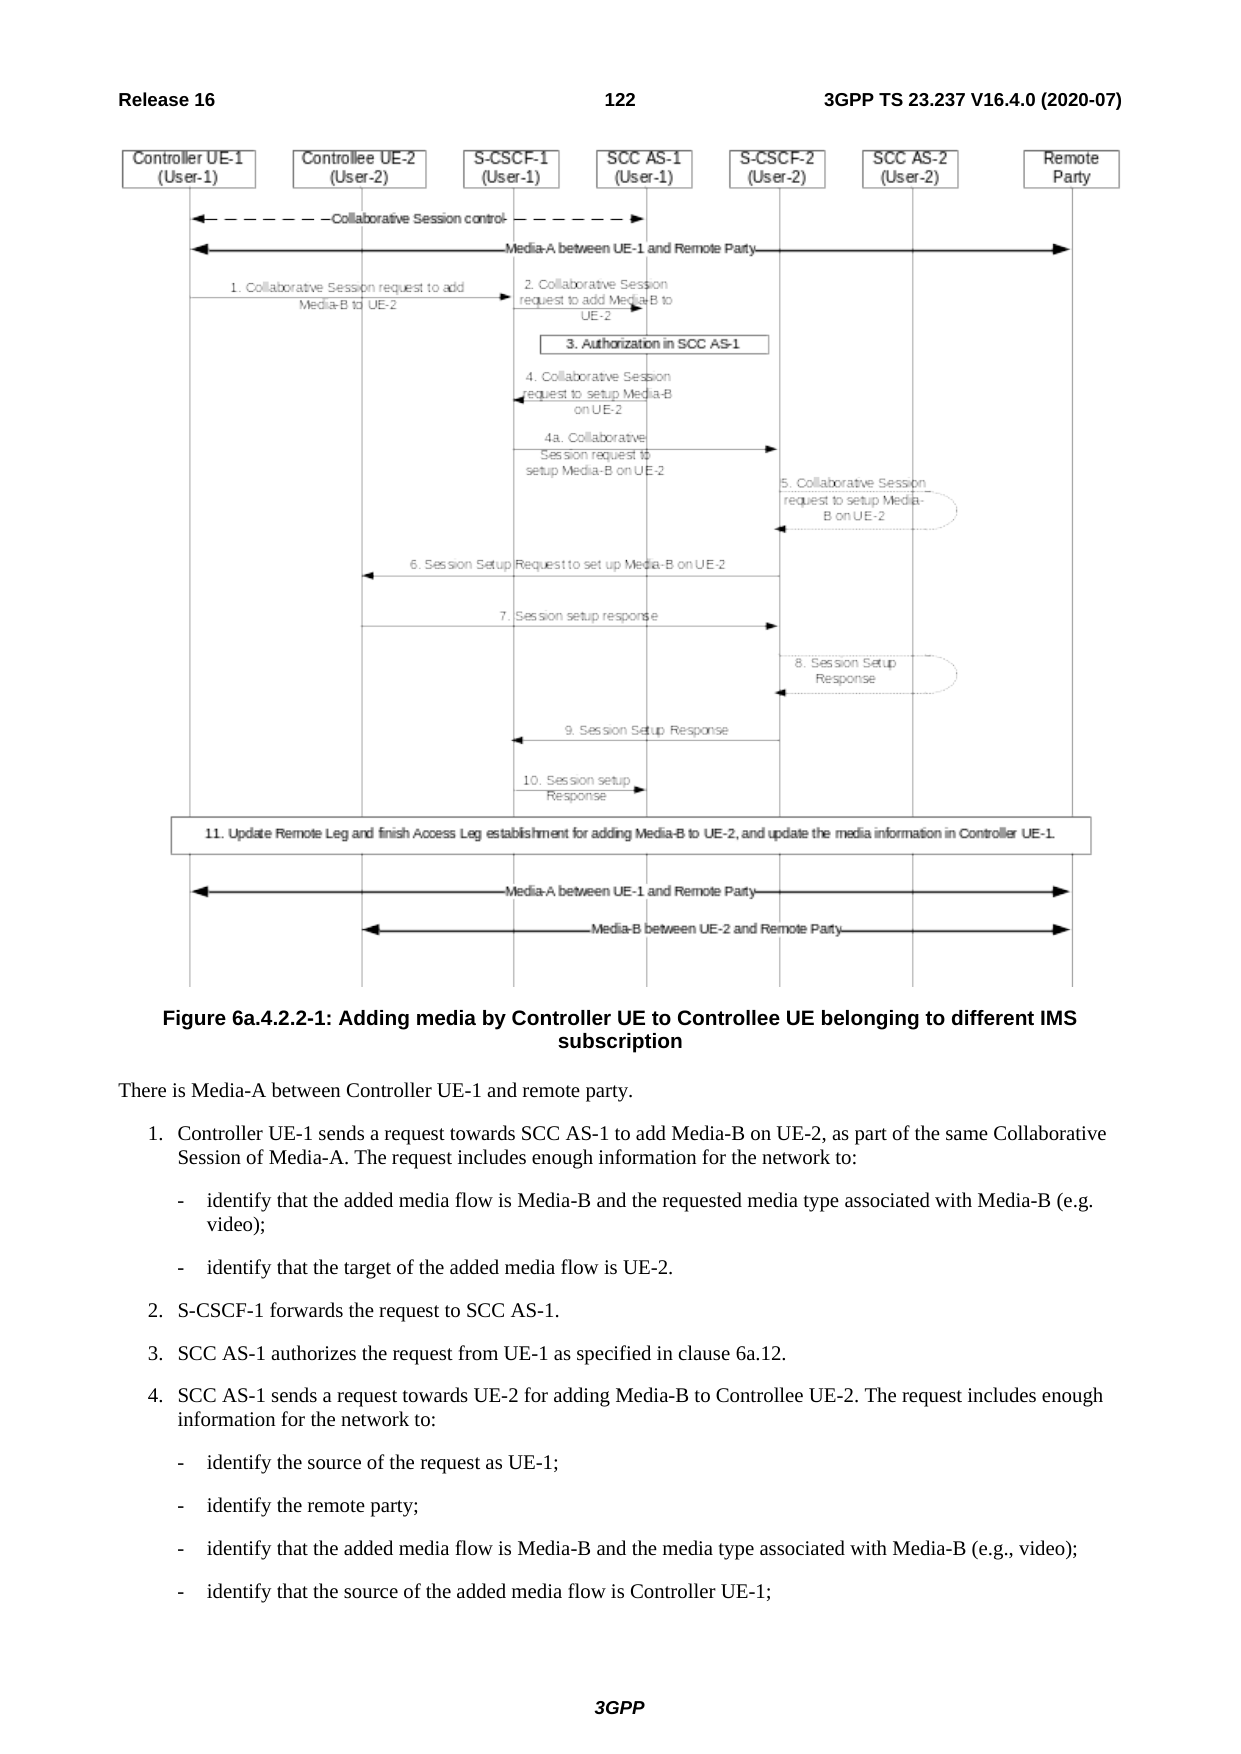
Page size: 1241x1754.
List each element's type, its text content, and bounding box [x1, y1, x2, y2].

text - identify that the target of the added media flow is UE-2. [177, 1255, 1122, 1279]
text 3. SCC AS-1 authorizes the request from UE-1 as specified in clause 6a.12. [148, 1341, 1122, 1364]
text 2. S-CSCF-1 forwards the request to SCC AS-1. [148, 1298, 1122, 1322]
text - identify the source of the request as UE-1; [177, 1450, 1122, 1474]
text 4. SCC AS-1 sends a request towards UE-2 for adding Media-B to Controllee UE-2. The request includes enough information for the network to: [148, 1383, 1122, 1431]
text Figure 6a.4.2.2-1: Adding media by Controller UE to Controllee UE belonging to different IMS subscription [118, 1005, 1122, 1053]
text - identify that the added media flow is Media-B and the media type associated with Media-B (e.g., video); [177, 1536, 1122, 1560]
text - identify the remote party; [177, 1493, 1122, 1517]
text 1. Controller UE-1 sends a request towards SCC AS-1 to add Media-B on UE-2, as part of the same Collaborative Session of Media-A. The request includes enough information for the network to: [148, 1121, 1122, 1169]
text There is Media-A between Controller UE-1 and remote party. [118, 1078, 1122, 1102]
text - identify that the source of the added media flow is Controller UE-1; [177, 1579, 1122, 1603]
text - identify that the added media flow is Media-B and the requested media type associated with Media-B (e.g. video); [177, 1188, 1122, 1236]
